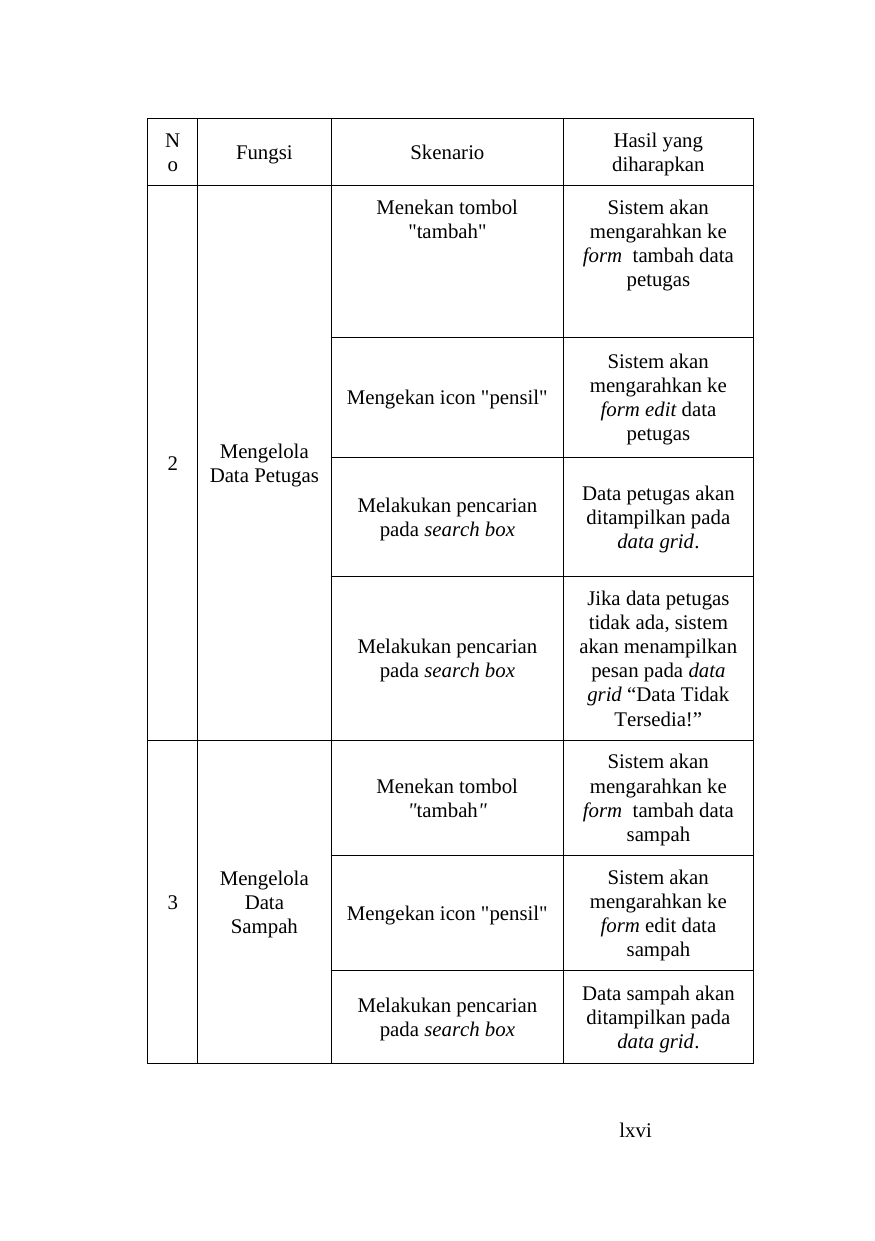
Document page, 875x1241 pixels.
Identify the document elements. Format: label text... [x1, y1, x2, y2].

table_cell Menekan tombol "tambah" [332, 186, 563, 337]
table_cell Mengekan icon "pensil" [332, 856, 563, 970]
table_header No [148, 119, 197, 185]
table_cell Menekan tombol "tambah" [332, 741, 563, 855]
table_cell 3 [148, 741, 197, 1063]
table_cell 2 [148, 186, 197, 739]
table_cell Data petugas akan ditampilkan pada data grid. [564, 458, 753, 576]
table_cell Jika data petugas tidak ada, sistem akan menampilkan pesan pada data grid “Data Tidak Tersedia!” [564, 577, 753, 739]
table_cell Sistem akan mengarahkan ke form tambah data petugas [564, 186, 753, 337]
table_cell Melakukan pencarian pada search box [332, 458, 563, 576]
table_cell Mengelola Data Petugas [198, 186, 331, 739]
table_cell Sistem akan mengarahkan ke form tambah data sampah [564, 741, 753, 855]
table_cell Mengelola Data Sampah [198, 741, 331, 1063]
table_header Hasil yang diharapkan [564, 119, 753, 185]
table_cell Mengekan icon "pensil" [332, 338, 563, 457]
table_cell Sistem akan mengarahkan ke form edit data petugas [564, 338, 753, 457]
table_header Skenario [332, 119, 563, 185]
table_cell Data sampah akan ditampilkan pada data grid. [564, 971, 753, 1063]
table_cell Melakukan pencarian pada search box [332, 971, 563, 1063]
table_cell Melakukan pencarian pada search box [332, 577, 563, 739]
table_cell Sistem akan mengarahkan ke form edit data sampah [564, 856, 753, 970]
table_header Fungsi [198, 119, 331, 185]
